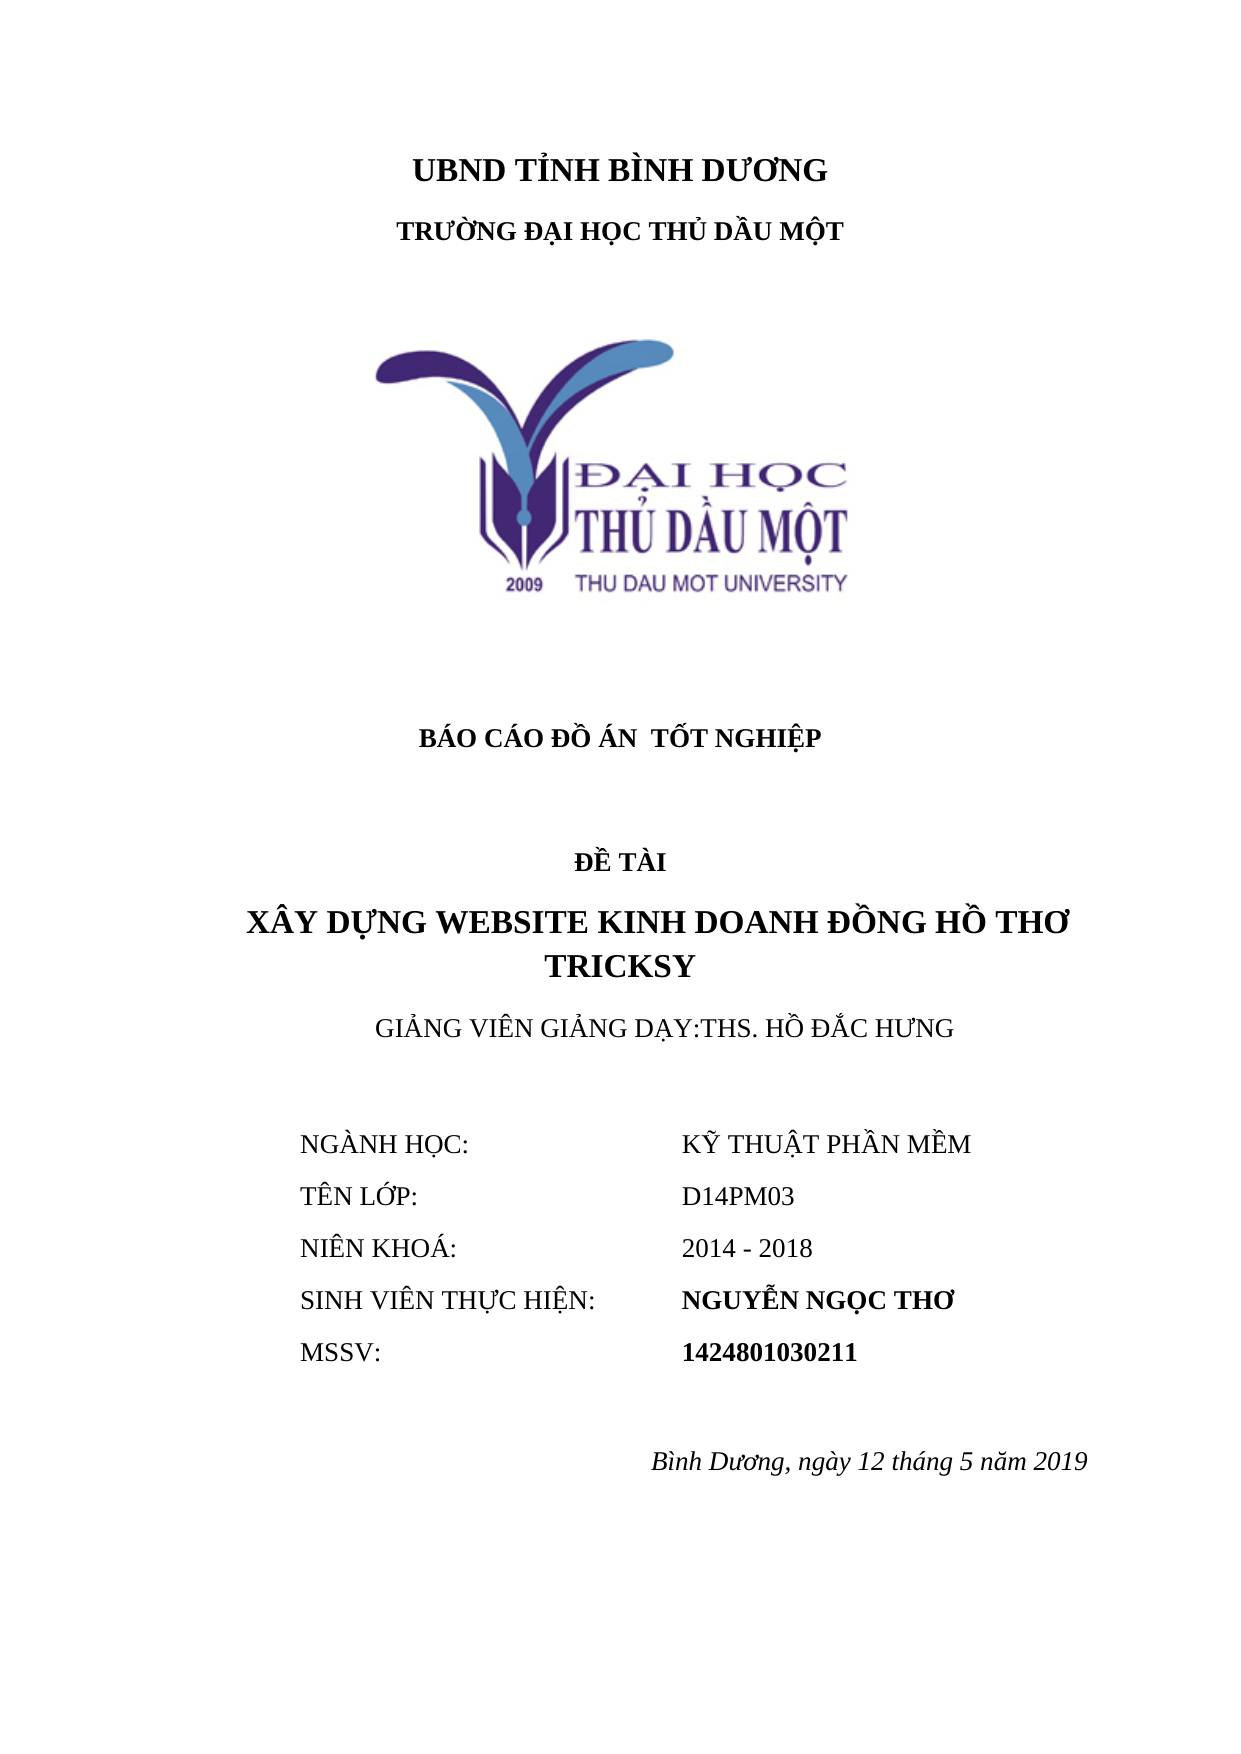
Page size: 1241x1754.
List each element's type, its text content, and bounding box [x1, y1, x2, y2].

text GIẢNG VIÊN GIẢNG DẠY:THS. HỒ ĐẮC HƯNG [300, 1012, 1090, 1043]
text MSSV: 1424801030211 [225, 1336, 1090, 1368]
text ĐỀ TÀI [150, 846, 1090, 877]
text SINH VIÊN THỰC HIỆN: NGUYỄN NGỌC THƠ [225, 1284, 1090, 1316]
picture [370, 328, 870, 641]
text UBND TỈNH BÌNH DƯƠNG [150, 150, 1090, 188]
text NGÀNH HỌC: KỸ THUẬT PHẦN MỀM [225, 1128, 1090, 1160]
text NIÊN KHOÁ: 2014 - 2018 [150, 1232, 1090, 1264]
text TÊN LỚP: D14PM03 [225, 1181, 1090, 1212]
text Bình Dương, ngày 12 tháng 5 năm 2019 [150, 1445, 1090, 1476]
text BÁO CÁO ĐỒ ÁN TỐT NGHIỆP [150, 722, 1090, 753]
text XÂY DỰNG WEBSITE KINH DOANH ĐỒNG HỒ THƠ TRICKSY [150, 903, 1090, 985]
text TRƯỜNG ĐẠI HỌC THỦ DẦU MỘT [150, 215, 1090, 246]
